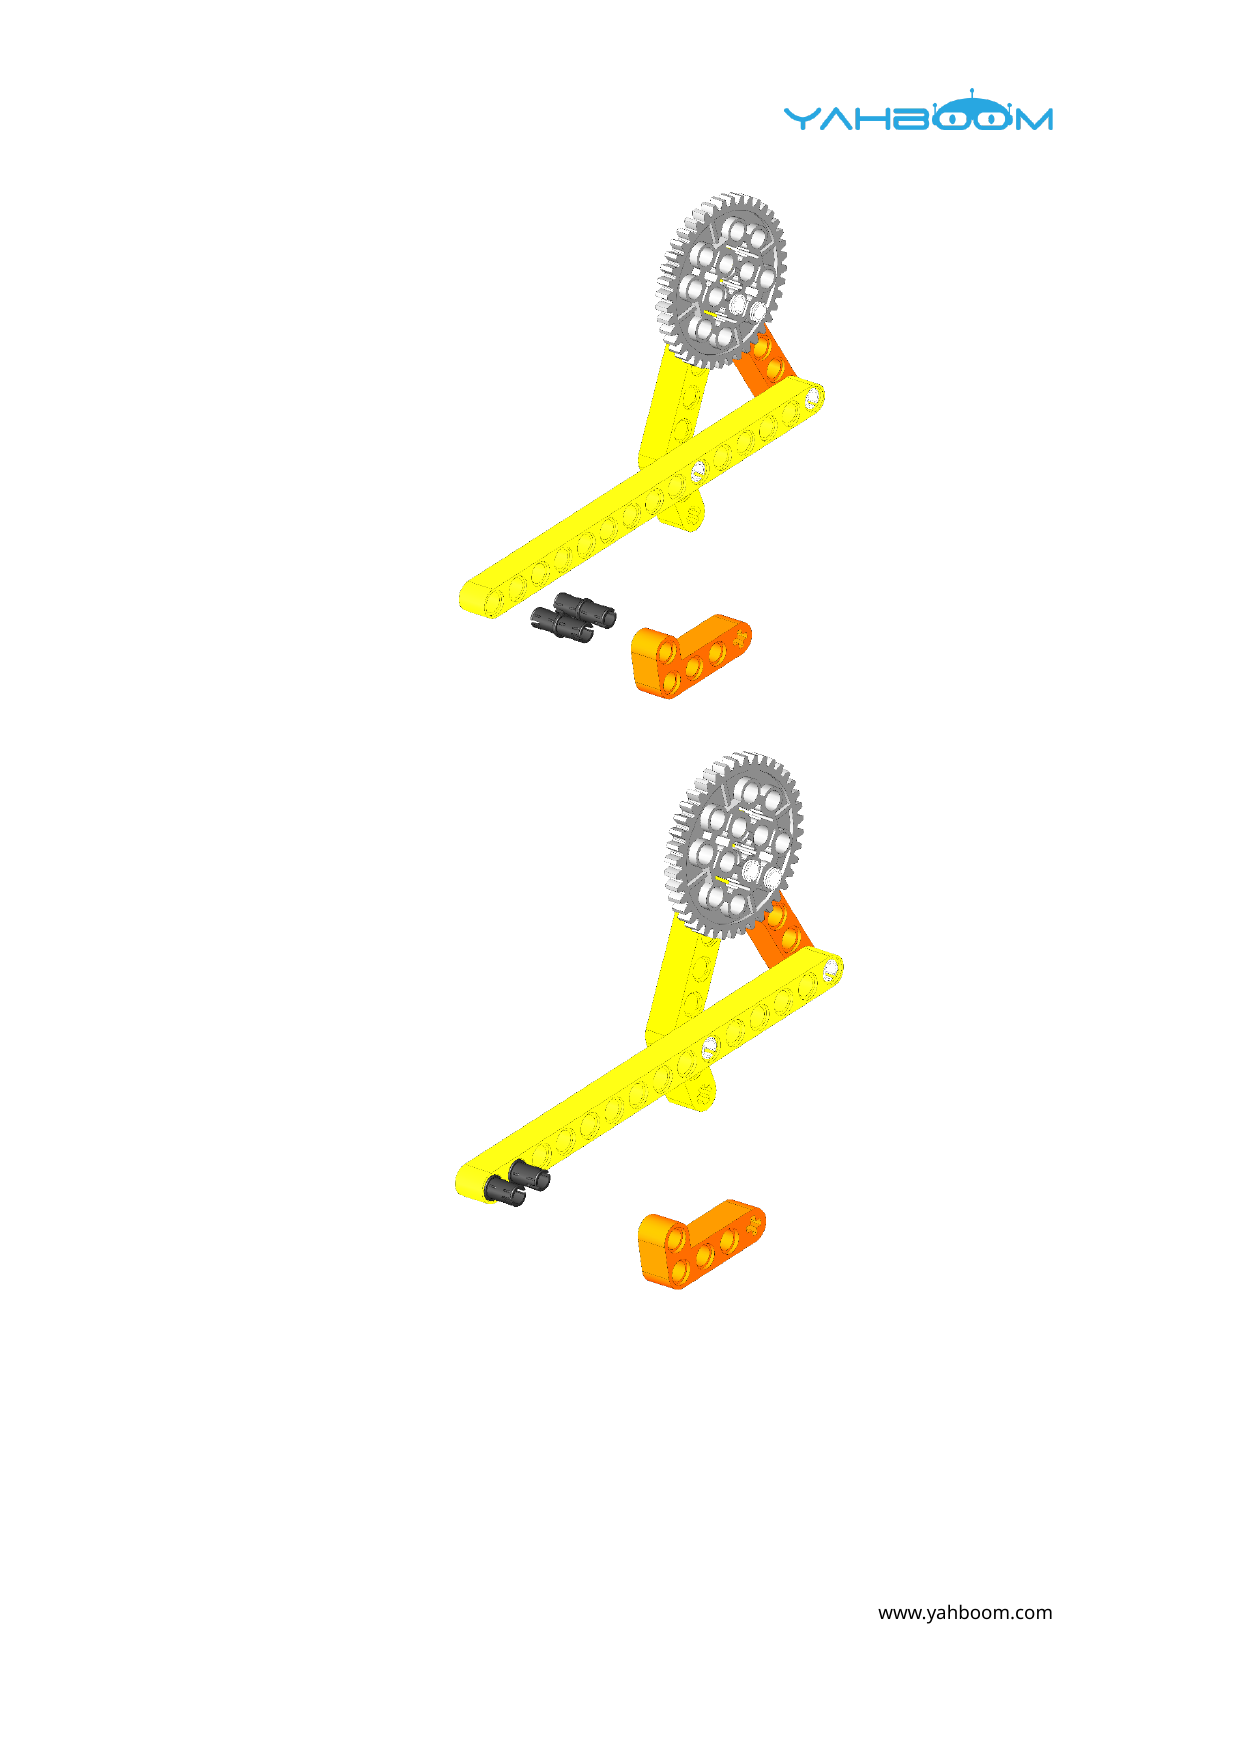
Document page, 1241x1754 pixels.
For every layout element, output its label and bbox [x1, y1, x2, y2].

picture [187, 744, 1053, 1305]
picture [784, 88, 1053, 130]
picture [187, 159, 1053, 720]
